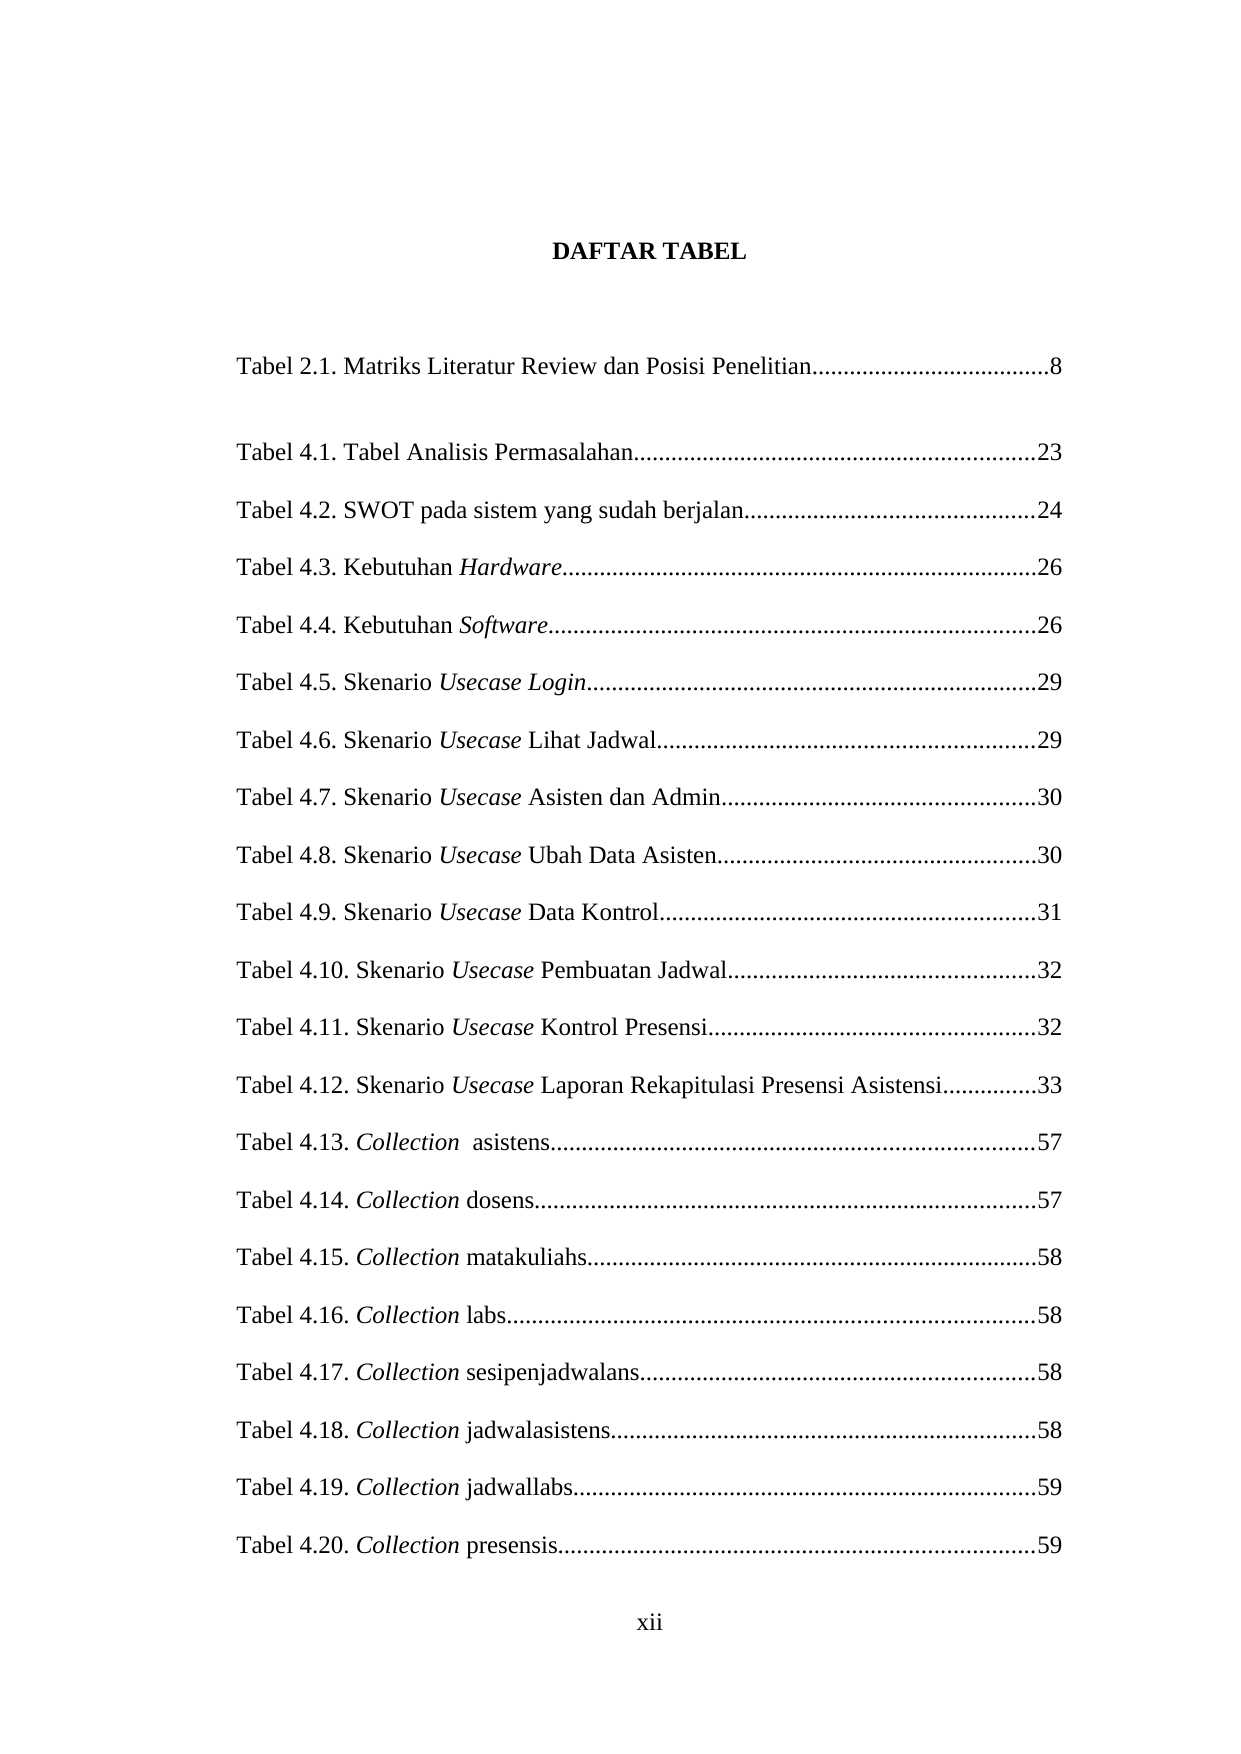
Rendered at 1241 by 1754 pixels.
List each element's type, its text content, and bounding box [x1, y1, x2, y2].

text Tabel 4.5. Skenario Usecase Login 29 [236, 667, 1063, 696]
text Tabel 4.11. Skenario Usecase Kontrol Presensi 32 [236, 1012, 1063, 1041]
text Tabel 4.20. Collection presensis 59 [236, 1530, 1063, 1559]
text Tabel 4.8. Skenario Usecase Ubah Data Asisten 30 [236, 840, 1063, 869]
text Tabel 4.1. Tabel Analisis Permasalahan 23 [236, 437, 1063, 466]
text Tabel 4.16. Collection labs 58 [236, 1300, 1063, 1329]
text Tabel 4.3. Kebutuhan Hardware 26 [236, 552, 1063, 581]
text Tabel 4.10. Skenario Usecase Pembuatan Jadwal 32 [236, 955, 1063, 984]
text Tabel 2.1. Matriks Literatur Review dan Posisi Penelitian 8 [236, 351, 1063, 380]
text Tabel 4.13. Collection asistens 57 [236, 1127, 1063, 1156]
text Tabel 4.6. Skenario Usecase Lihat Jadwal 29 [236, 725, 1063, 754]
text Tabel 4.17. Collection sesipenjadwalans 58 [236, 1357, 1063, 1386]
text Tabel 4.15. Collection matakuliahs 58 [236, 1242, 1063, 1271]
text Tabel 4.12. Skenario Usecase Laporan Rekapitulasi Presensi Asistensi 33 [236, 1070, 1063, 1099]
text Tabel 4.2. SWOT pada sistem yang sudah berjalan 24 [236, 495, 1063, 524]
text Tabel 4.18. Collection jadwalasistens 58 [236, 1415, 1063, 1444]
text Tabel 4.4. Kebutuhan Software 26 [236, 610, 1063, 639]
text Tabel 4.7. Skenario Usecase Asisten dan Admin 30 [236, 782, 1063, 811]
subtitle DAFTAR TABEL [236, 236, 1063, 265]
text Tabel 4.14. Collection dosens 57 [236, 1185, 1063, 1214]
text Tabel 4.9. Skenario Usecase Data Kontrol 31 [236, 897, 1063, 926]
text Tabel 4.19. Collection jadwallabs 59 [236, 1472, 1063, 1501]
